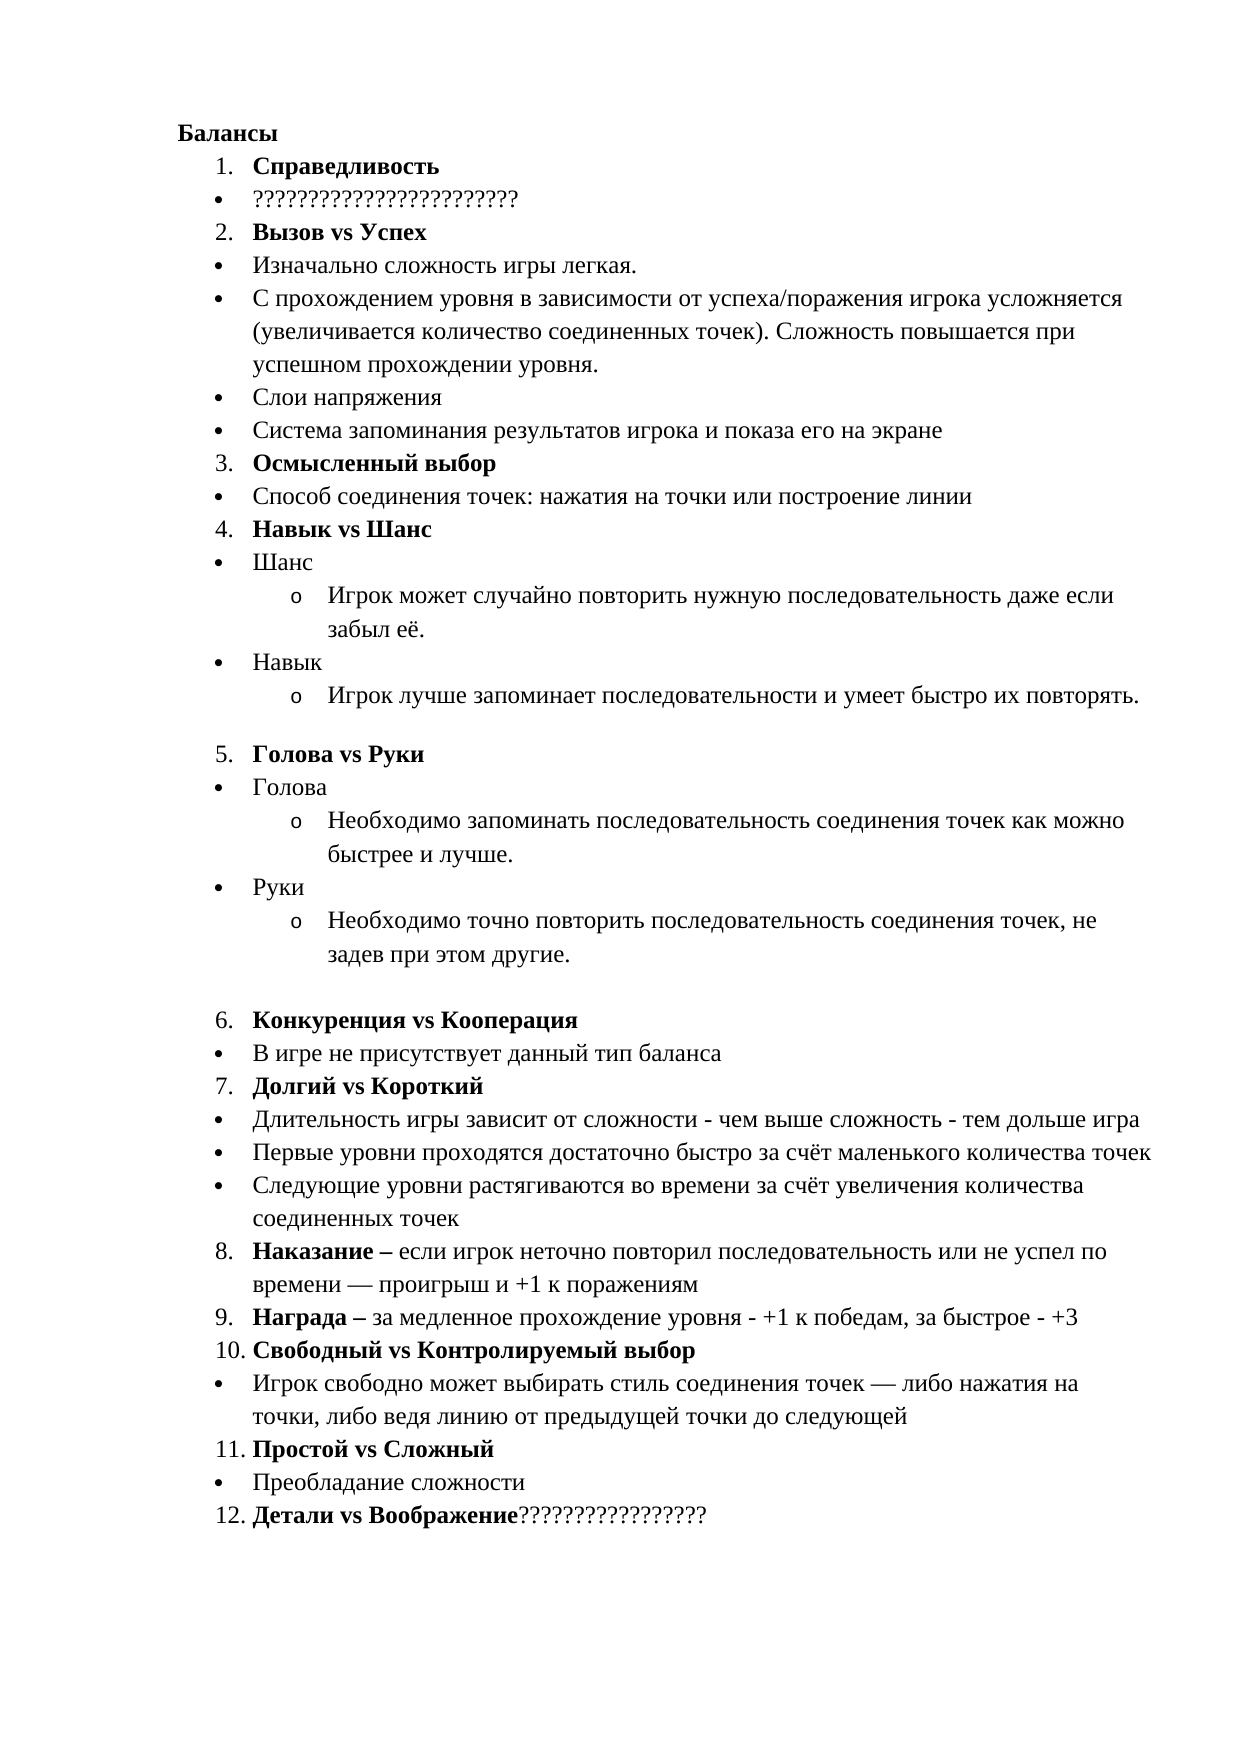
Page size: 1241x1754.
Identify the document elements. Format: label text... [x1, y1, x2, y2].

list Шанс [215, 547, 1152, 576]
list Слои напряжения [215, 382, 1152, 411]
list Наказание – если игрок неточно повторил последовательность или не успел по времени — проигрыш и +1 к поражениям [215, 1236, 1152, 1298]
list Руки [215, 872, 1152, 901]
list Детали vs Воображение????????????????? [215, 1500, 1152, 1529]
list Длительность игры зависит от сложности - чем выше сложность - тем дольше игра [215, 1104, 1152, 1133]
list Простой vs Сложный [215, 1434, 1152, 1463]
list Преобладание сложности [215, 1467, 1152, 1496]
list Голова vs Руки [215, 739, 1152, 768]
list Конкуренция vs Кооперация [215, 1005, 1152, 1034]
list Способ соединения точек: нажатия на точки или построение линии [215, 481, 1152, 510]
list Навык [215, 647, 1152, 676]
list Свободный vs Контролируемый выбор [215, 1335, 1152, 1364]
list Игрок может случайно повторить нужную последовательность даже если забыл её. [290, 580, 1152, 643]
list Игрок лучше запоминает последовательности и умеет быстро их повторять. [290, 680, 1152, 710]
list Награда – за медленное прохождение уровня - +1 к победам, за быстрое - +3 [215, 1302, 1152, 1331]
list Вызов vs Успех [215, 217, 1152, 246]
list Следующие уровни растягиваются во времени за счёт увеличения количества соединенных точек [215, 1170, 1152, 1232]
list ???????????????????????? [215, 184, 1152, 213]
list Справедливость [215, 151, 1152, 180]
list Навык vs Шанс [215, 514, 1152, 543]
list Изначально сложность игры легкая. [215, 250, 1152, 279]
text Балансы [177, 118, 1152, 147]
list С прохождением уровня в зависимости от успеха/поражения игрока усложняется (увеличивается количество соединенных точек). Сложность повышается при успешном прохождении уровня. [215, 283, 1152, 378]
list Первые уровни проходятся достаточно быстро за счёт маленького количества точек [215, 1137, 1152, 1166]
list Игрок свободно может выбирать стиль соединения точек — либо нажатия на точки, либо ведя линию от предыдущей точки до следующей [215, 1368, 1152, 1430]
list Система запоминания результатов игрока и показа его на экране [215, 415, 1152, 444]
list Необходимо запоминать последовательность соединения точек как можно быстрее и лучше. [290, 805, 1152, 868]
list В игре не присутствует данный тип баланса [215, 1038, 1152, 1067]
list Голова [215, 772, 1152, 801]
list Необходимо точно повторить последовательность соединения точек, не задев при этом другие. [290, 905, 1152, 968]
list Осмысленный выбор [215, 448, 1152, 477]
list Долгий vs Короткий [215, 1071, 1152, 1100]
